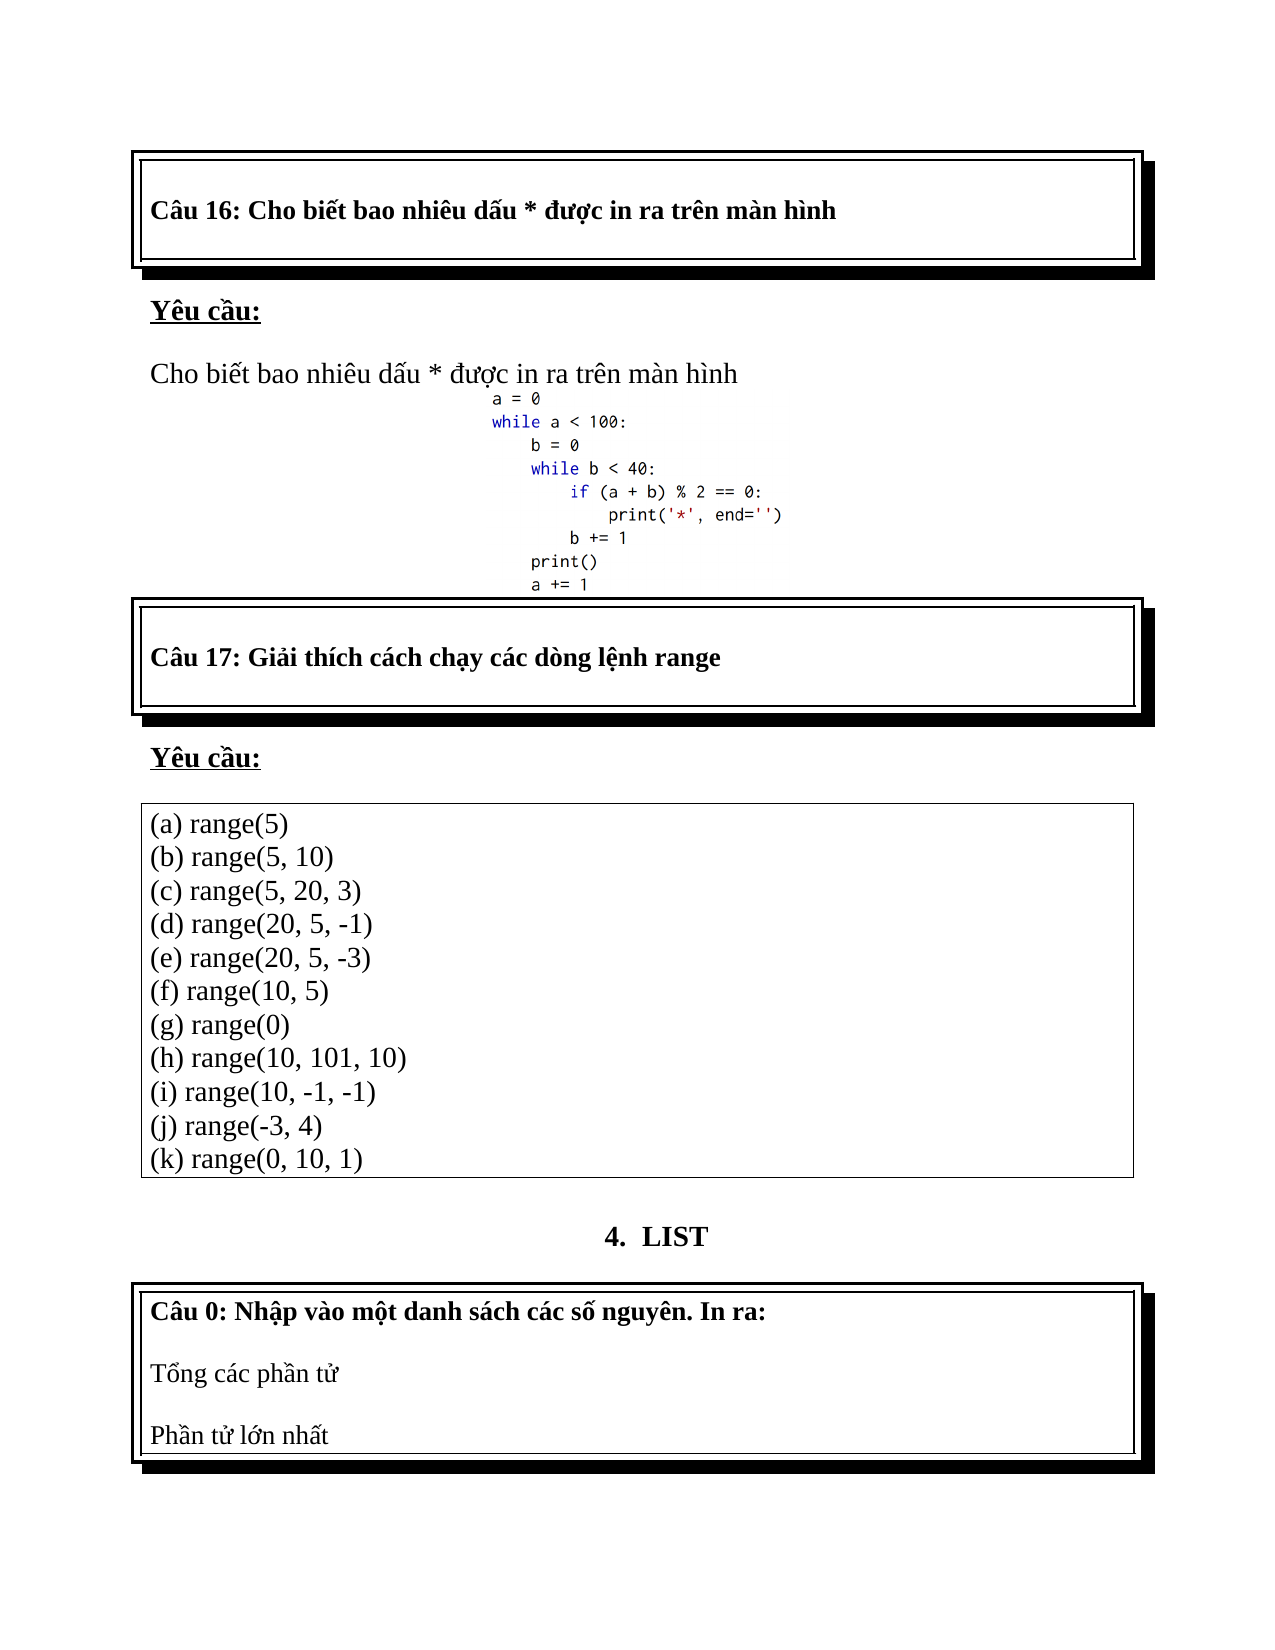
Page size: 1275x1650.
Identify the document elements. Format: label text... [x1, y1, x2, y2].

text Câu 16: Cho biết bao nhiêu dấu * được in ra trên màn hình [150, 194, 1125, 225]
text (a) range(5) [142, 804, 1133, 839]
text (c) range(5, 20, 3) [150, 873, 1125, 906]
list LIST [187, 1219, 1125, 1253]
text Yêu cầu: [150, 293, 1125, 326]
text Phần tử lớn nhất [134, 1406, 1141, 1460]
text Yêu cầu: [150, 740, 1125, 773]
text (k) range(0, 10, 1) [142, 1138, 1133, 1177]
picture [485, 389, 790, 597]
text (d) range(20, 5, -1) [150, 906, 1125, 940]
text (b) range(5, 10) [150, 839, 1125, 873]
text (g) range(0) [150, 1007, 1125, 1041]
text (f) range(10, 5) [150, 973, 1125, 1007]
text (j) range(-3, 4) [150, 1108, 1125, 1138]
text Câu 17: Giải thích cách chạy các dòng lệnh range [150, 641, 1125, 672]
text Tổng các phần tử [150, 1357, 1125, 1388]
text Cho biết bao nhiêu dấu * được in ra trên màn hình [150, 356, 1125, 389]
text (i) range(10, -1, -1) [150, 1074, 1125, 1108]
text (h) range(10, 101, 10) [150, 1041, 1125, 1074]
text Câu 0: Nhập vào một danh sách các số nguyên. In ra: [134, 1285, 1141, 1326]
text (e) range(20, 5, -3) [150, 940, 1125, 973]
